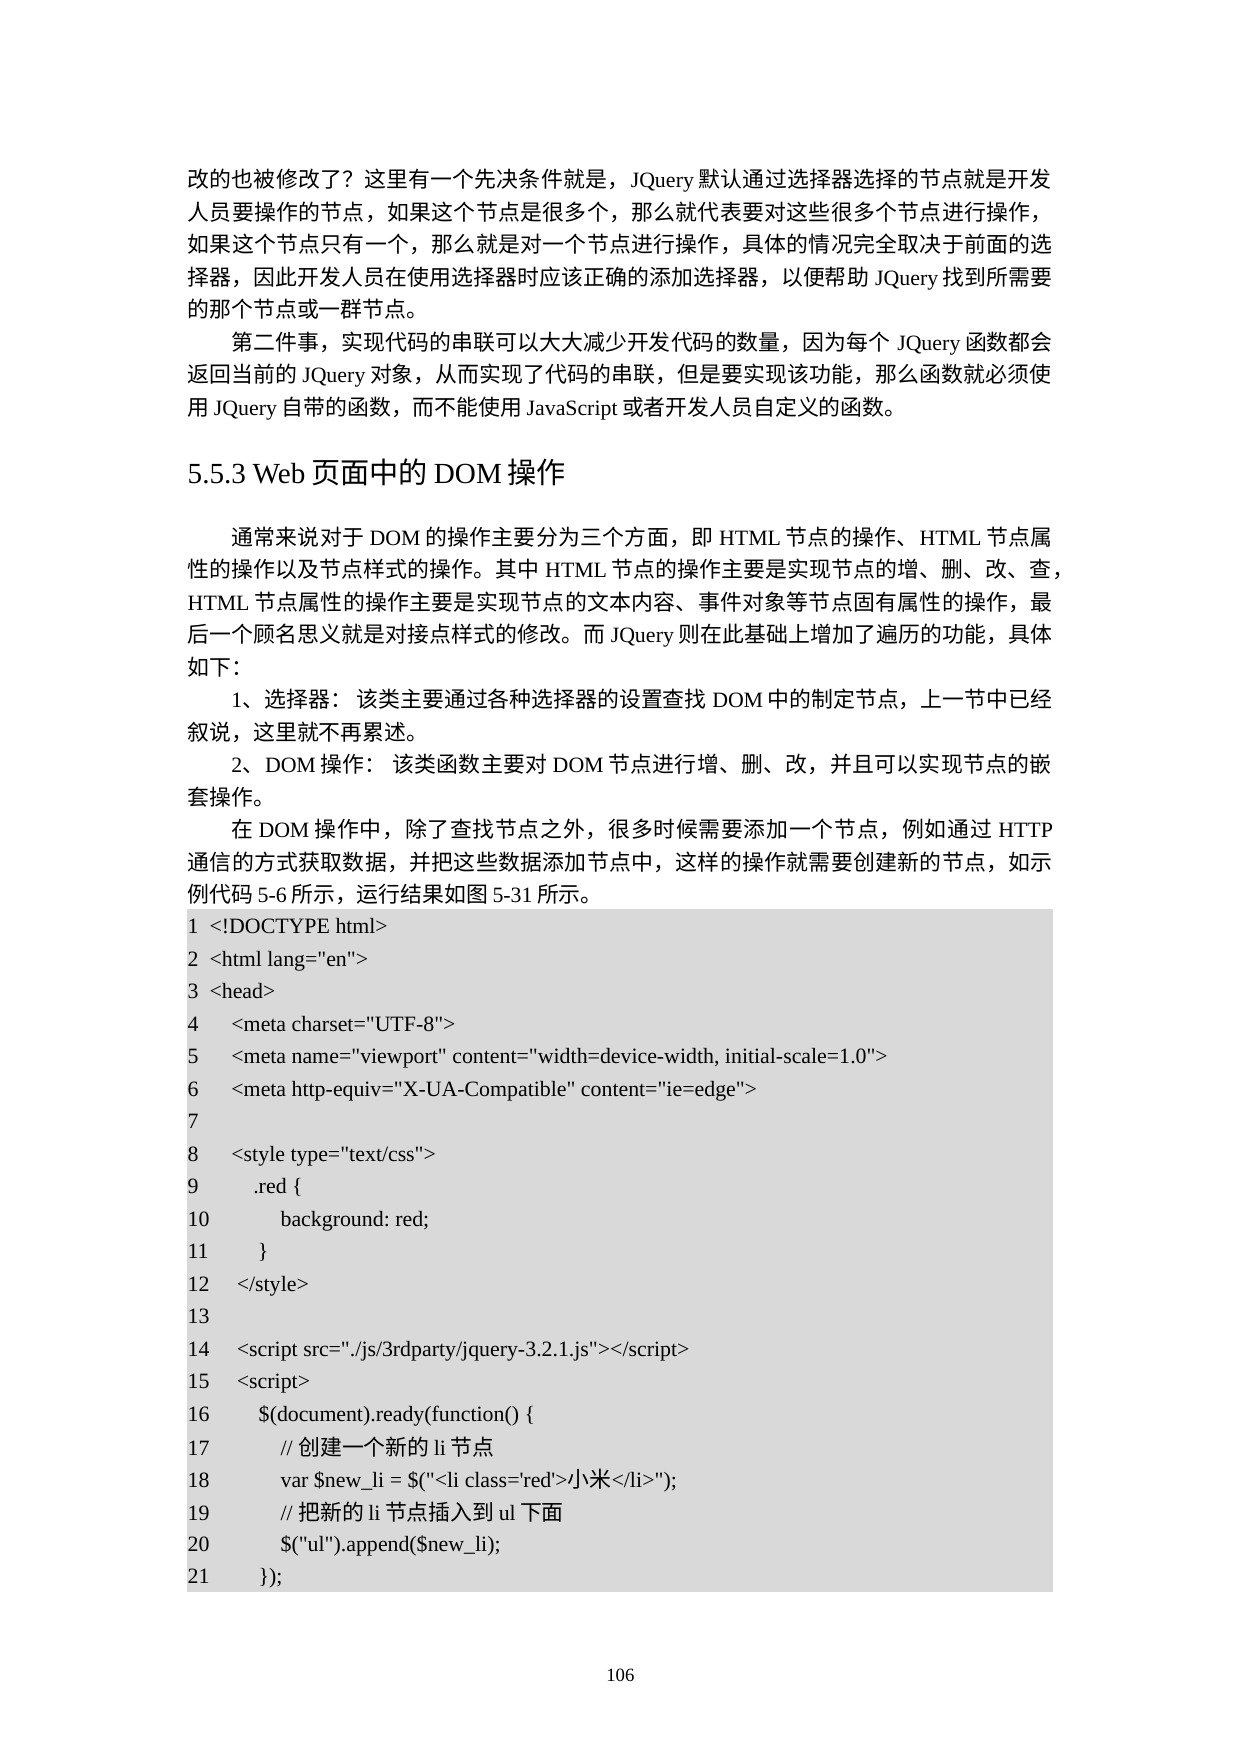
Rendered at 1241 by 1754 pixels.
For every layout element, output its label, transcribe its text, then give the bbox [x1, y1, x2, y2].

text 1、选择器： 该类主要通过各种选择器的设置查找DOM中的制定节点，上一节中已经叙说，这里就不再累述。 [187, 682, 1053, 747]
text 1 <!DOCTYPE html> [187, 909, 1053, 942]
text 21 }); [187, 1559, 1053, 1592]
text 在DOM操作中，除了查找节点之外，很多时候需要添加一个节点，例如通过HTTP通信的方式获取数据，并把这些数据添加节点中，这样的操作就需要创建新的节点，如示例代码5-6所示，运行结果如图5-31所示。 [187, 812, 1053, 909]
text 20 $("ul").append($new_li); [187, 1527, 1053, 1559]
text 9 .red { [187, 1169, 1053, 1202]
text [187, 162, 1053, 324]
text 3 <head> [187, 974, 1053, 1007]
text 12 </style> [187, 1267, 1053, 1299]
text 通常来说对于DOM的操作主要分为三个方面，即HTML节点的操作、HTML节点属性的操作以及节点样式的操作。其中HTML节点的操作主要是实现节点的增、删、改、查，HTML节点属性的操作主要是实现节点的文本内容、事件对象等节点固有属性的操作，最后一个顾名思义就是对接点样式的修改。而JQuery则在此基础上增加了遍历的功能，具体如下： [187, 519, 1053, 682]
text 7 [187, 1104, 1053, 1137]
text 13 [187, 1299, 1053, 1332]
text 14 <script src="./js/3rdparty/jquery-3.2.1.js"></script> [187, 1332, 1053, 1364]
text 16 $(document).ready(function() { [187, 1397, 1053, 1429]
text 10 background: red; [187, 1202, 1053, 1234]
text 11 } [187, 1234, 1053, 1267]
text 第二件事，实现代码的串联可以大大减少开发代码的数量，因为每个JQuery函数都会返回当前的JQuery对象，从而实现了代码的串联，但是要实现该功能，那么函数就必须使用JQuery自带的函数，而不能使用JavaScript或者开发人员自定义的函数。 [187, 324, 1053, 422]
text 2 <html lang="en"> [187, 942, 1053, 974]
text 5 <meta name="viewport" content="width=device-width, initial-scale=1.0"> [187, 1039, 1053, 1072]
text 8 <style type="text/css"> [187, 1137, 1053, 1169]
text 15 <script> [187, 1364, 1053, 1397]
text 19 // 把新的li节点插入到ul下面 [187, 1494, 1053, 1527]
text 17 // 创建一个新的li节点 [187, 1429, 1053, 1462]
subtitle 5.5.3 Web页面中的DOM操作 [187, 438, 1053, 503]
text 6 <meta http-equiv="X-UA-Compatible" content="ie=edge"> [187, 1072, 1053, 1104]
text 2、DOM操作： 该类函数主要对DOM节点进行增、删、改，并且可以实现节点的嵌套操作。 [187, 747, 1053, 812]
text 18 var $new_li = $("<li class='red'>小米</li>"); [187, 1462, 1053, 1494]
text 4 <meta charset="UTF-8"> [187, 1007, 1053, 1039]
